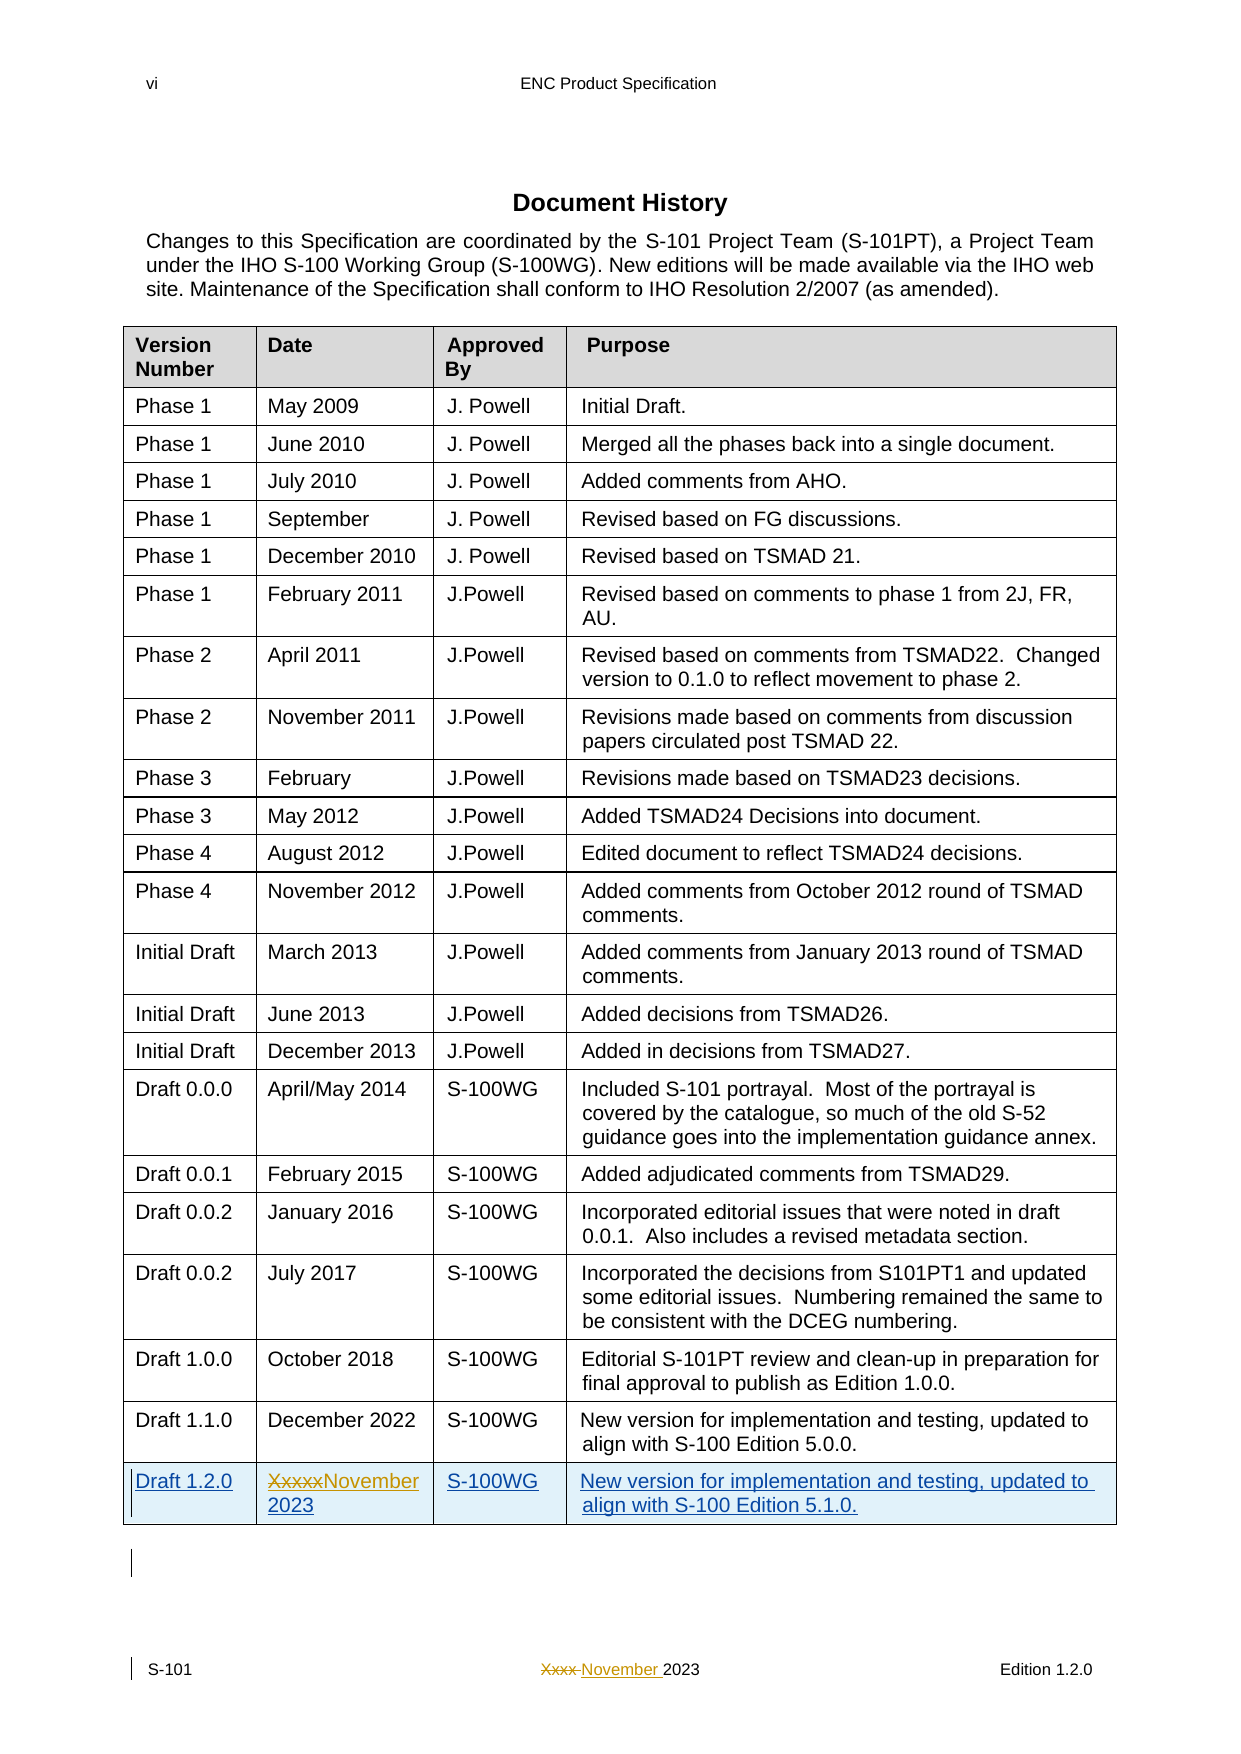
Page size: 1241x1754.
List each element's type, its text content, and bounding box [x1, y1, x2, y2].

table_cell April/May 2014 [257, 1070, 433, 1155]
table_cell February [257, 760, 433, 796]
table_cell Draft 0.0.0 [124, 1070, 256, 1155]
table_cell January 2016 [257, 1193, 433, 1254]
table_cell S-100WG [434, 1156, 566, 1192]
table_cell Phase 1 [124, 463, 256, 499]
table_cell Phase 1 [124, 388, 256, 424]
table_cell Initial Draft. [567, 388, 1116, 424]
text Changes to this Specification are coordinated by the S-101 Project Team (S-101PT), a Project Team under the IHO S-100 Working Group (S-100WG). New editions will be made available via the IHO web site. Maintenance of the Specification shall conform to IHO Resolution 2/2007 (as amended). [146, 229, 1094, 301]
table_cell J.Powell [434, 873, 566, 933]
table_header Purpose [567, 327, 1116, 387]
table_cell Draft 1.0.0 [124, 1340, 256, 1401]
table_cell Phase 1 [124, 576, 256, 636]
table_cell Phase 2 [124, 699, 256, 759]
table_cell May 2009 [257, 388, 433, 424]
table_cell Added in decisions from TSMAD27. [567, 1033, 1116, 1069]
table_cell Initial Draft [124, 1033, 256, 1069]
table_cell J.Powell [434, 995, 566, 1032]
table_cell Phase 4 [124, 873, 256, 933]
table_cell December 2022 [257, 1402, 433, 1462]
table_cell S-100WG [434, 1070, 566, 1155]
table_cell S-100WG [434, 1255, 566, 1339]
table_cell Merged all the phases back into a single document. [567, 426, 1116, 462]
table_header Date [257, 327, 433, 387]
table_cell J.Powell [434, 637, 566, 697]
table_cell Initial Draft [124, 934, 256, 994]
table_cell S-100WG [434, 1193, 566, 1254]
table_cell Added adjudicated comments from TSMAD29. [567, 1156, 1116, 1192]
table_cell Revised based on comments to phase 1 from 2J, FR, AU. [567, 576, 1116, 636]
table_cell September [257, 501, 433, 537]
table_cell J.Powell [434, 934, 566, 994]
table_cell J.Powell [434, 1033, 566, 1069]
table_cell Edited document to reflect TSMAD24 decisions. [567, 835, 1116, 871]
table_cell Added comments from AHO. [567, 463, 1116, 499]
table_cell December 2013 [257, 1033, 433, 1069]
table_cell Phase 3 [124, 760, 256, 796]
table_cell November 2011 [257, 699, 433, 759]
table_cell Added comments from January 2013 round of TSMAD comments. [567, 934, 1116, 994]
table_cell October 2018 [257, 1340, 433, 1401]
table_cell June 2010 [257, 426, 433, 462]
table_cell Incorporated the decisions from S101PT1 and updated some editorial issues. Numbering remained the same to be consistent with the DCEG numbering. [567, 1255, 1116, 1339]
table_cell J.Powell [434, 760, 566, 796]
table_cell Phase 2 [124, 637, 256, 697]
table_cell Revised based on TSMAD 21. [567, 538, 1116, 574]
table_cell Revised based on comments from TSMAD22. Changed version to 0.1.0 to reflect movement to phase 2. [567, 637, 1116, 697]
table_cell Added comments from October 2012 round of TSMAD comments. [567, 873, 1116, 933]
table_header Approved By [434, 327, 566, 387]
table_cell Phase 1 [124, 501, 256, 537]
table_cell Draft 1.1.0 [124, 1402, 256, 1462]
table_cell Incorporated editorial issues that were noted in draft 0.0.1. Also includes a revised metadata section. [567, 1193, 1116, 1254]
table_cell July 2010 [257, 463, 433, 499]
table_cell Initial Draft [124, 995, 256, 1032]
table_cell March 2013 [257, 934, 433, 994]
table_cell Editorial S-101PT review and clean-up in preparation for final approval to publish as Edition 1.0.0. [567, 1340, 1116, 1401]
table_cell J.Powell [434, 835, 566, 871]
table_cell Revised based on FG discussions. [567, 501, 1116, 537]
table_cell Added decisions from TSMAD26. [567, 995, 1116, 1032]
table_cell J.Powell [434, 798, 566, 834]
table_cell February 2011 [257, 576, 433, 636]
table_cell May 2012 [257, 798, 433, 834]
table_cell Draft 0.0.2 [124, 1255, 256, 1339]
table_cell August 2012 [257, 835, 433, 871]
table_cell Revisions made based on TSMAD23 decisions. [567, 760, 1116, 796]
table_cell December 2010 [257, 538, 433, 574]
table_cell February 2015 [257, 1156, 433, 1192]
table_cell Phase 4 [124, 835, 256, 871]
table_cell Revisions made based on comments from discussion papers circulated post TSMAD 22. [567, 699, 1116, 759]
table_cell S-100WG [434, 1340, 566, 1401]
table_header Version Number [124, 327, 256, 387]
table_cell J. Powell [434, 501, 566, 537]
table_cell June 2013 [257, 995, 433, 1032]
table_cell Draft 0.0.2 [124, 1193, 256, 1254]
table_cell Phase 1 [124, 538, 256, 574]
table_cell J. Powell [434, 426, 566, 462]
table_cell J.Powell [434, 576, 566, 636]
table_cell New version for implementation and testing, updated to align with S-100 Edition 5.0.0. [567, 1402, 1116, 1462]
table_cell July 2017 [257, 1255, 433, 1339]
table_cell Phase 3 [124, 798, 256, 834]
table_cell Phase 1 [124, 426, 256, 462]
table_cell Added TSMAD24 Decisions into document. [567, 798, 1116, 834]
table_cell J. Powell [434, 538, 566, 574]
table_cell Included S-101 portrayal. Most of the portrayal is covered by the catalogue, so much of the old S-52 guidance goes into the implementation guidance annex. [567, 1070, 1116, 1155]
table_cell J. Powell [434, 388, 566, 424]
text Document History [146, 187, 1094, 216]
table_cell April 2011 [257, 637, 433, 697]
table_cell J. Powell [434, 463, 566, 499]
table_cell November 2012 [257, 873, 433, 933]
table_cell J.Powell [434, 699, 566, 759]
table_cell Draft 0.0.1 [124, 1156, 256, 1192]
table_cell S-100WG [434, 1402, 566, 1462]
